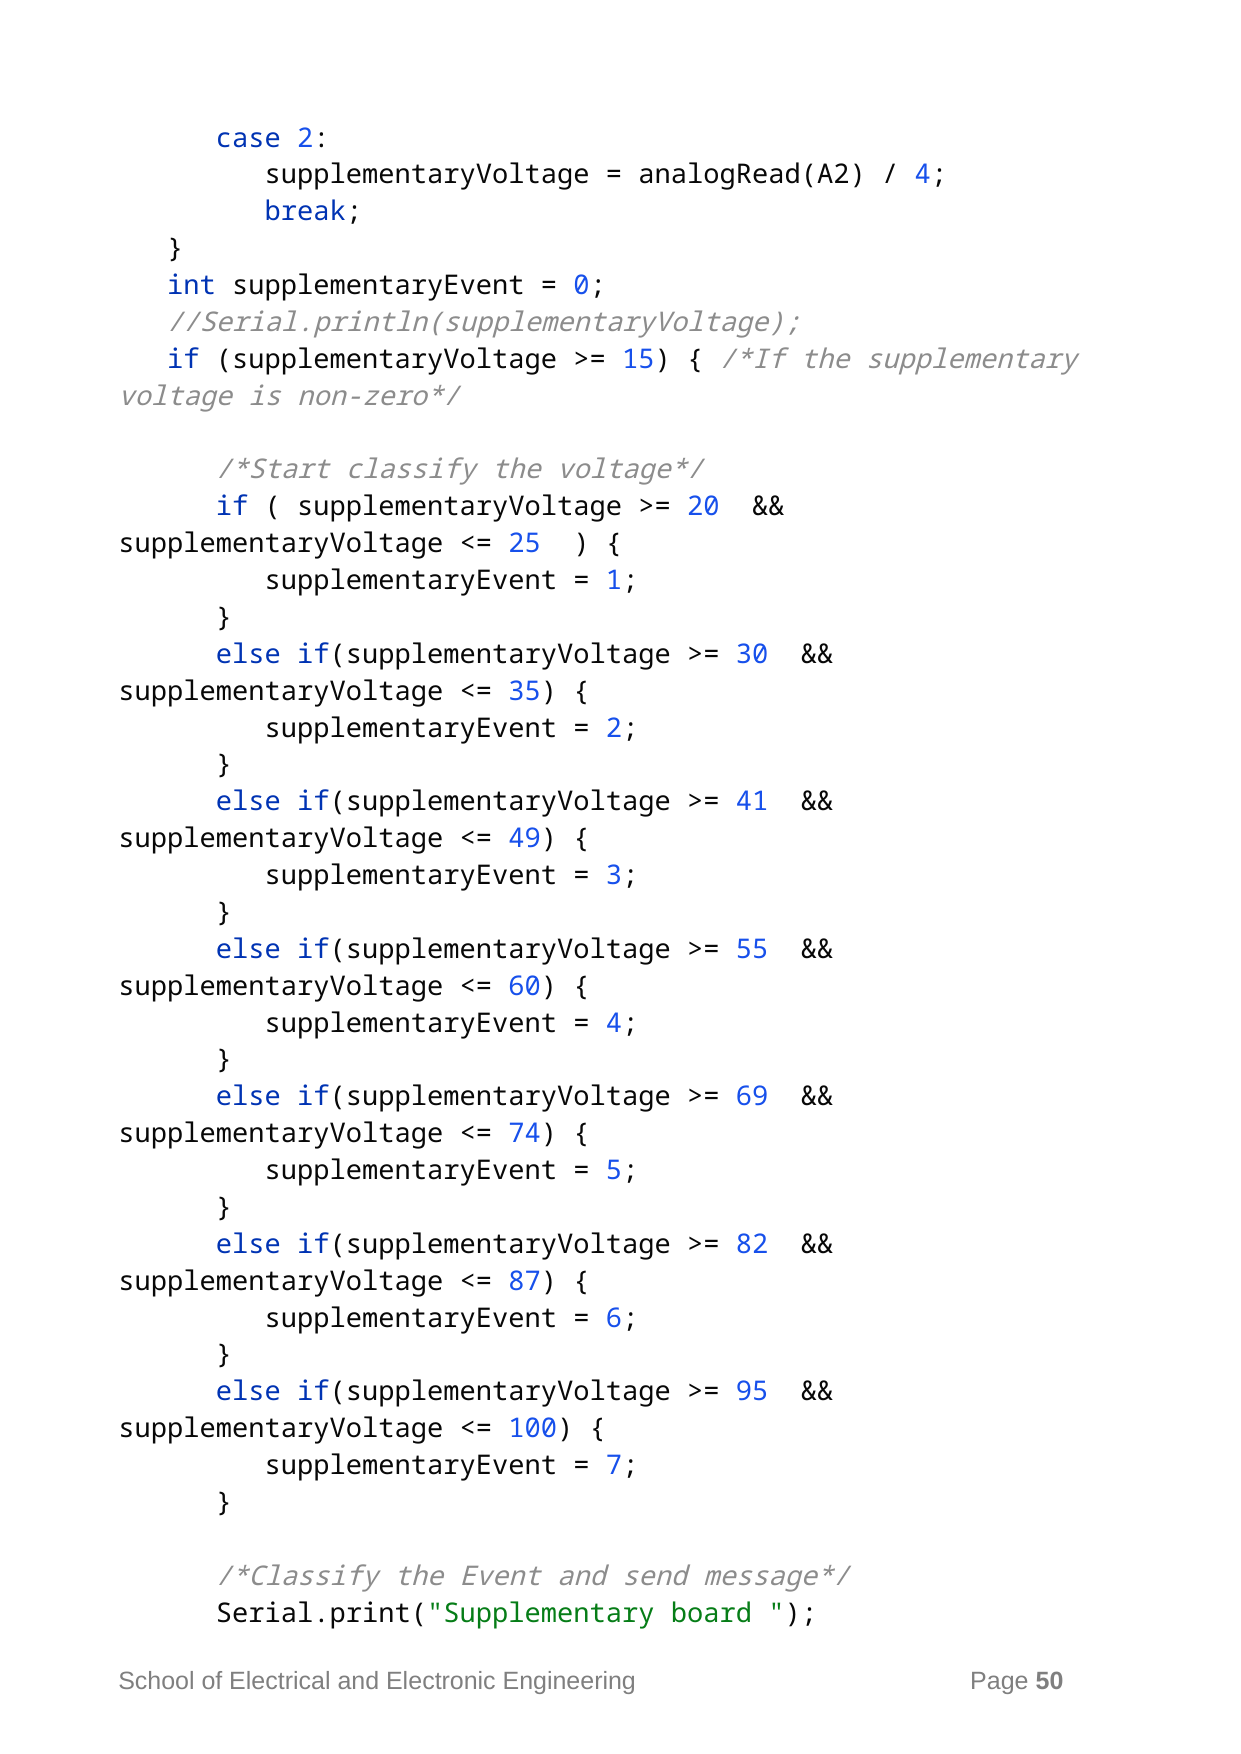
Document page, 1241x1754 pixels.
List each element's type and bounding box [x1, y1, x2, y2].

text [118, 118, 1122, 1630]
